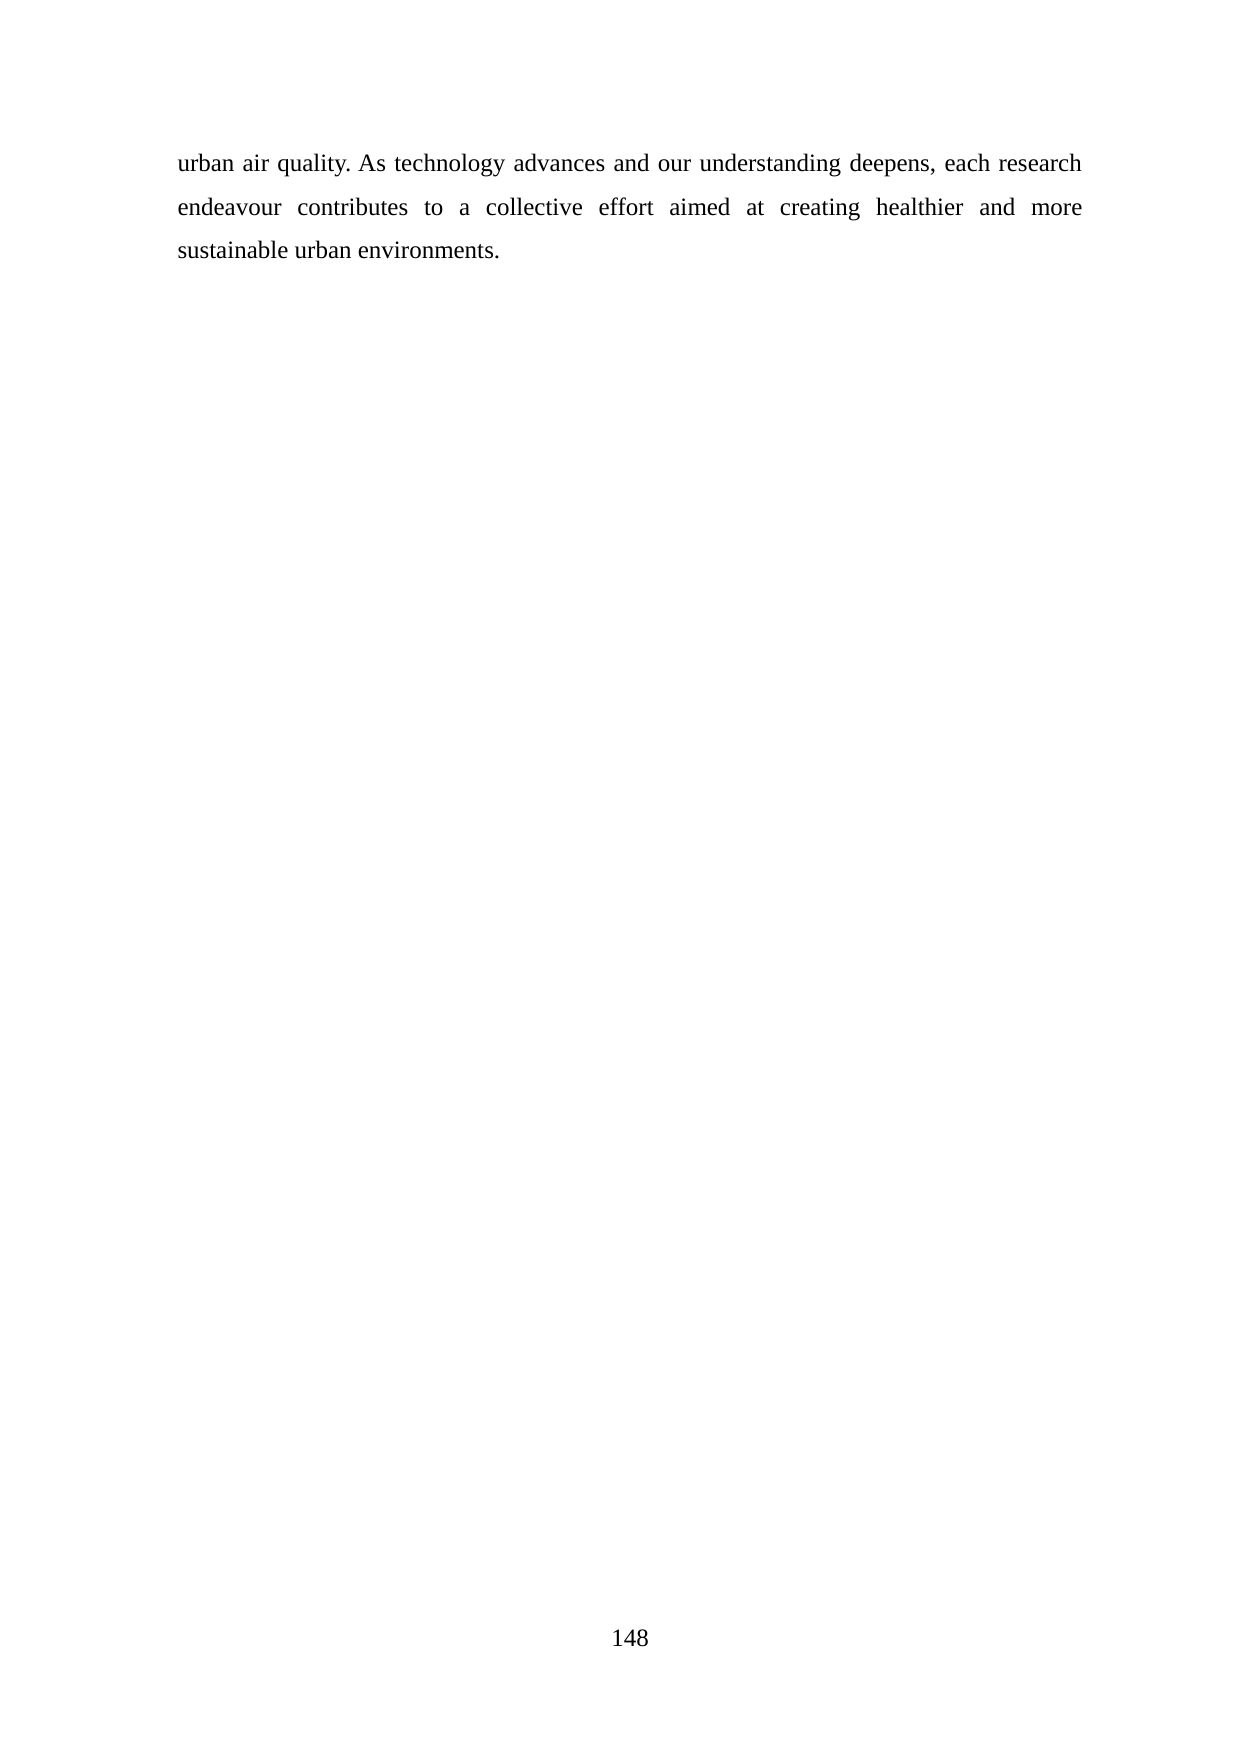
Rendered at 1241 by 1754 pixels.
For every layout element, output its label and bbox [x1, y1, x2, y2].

text [177, 148, 1083, 264]
